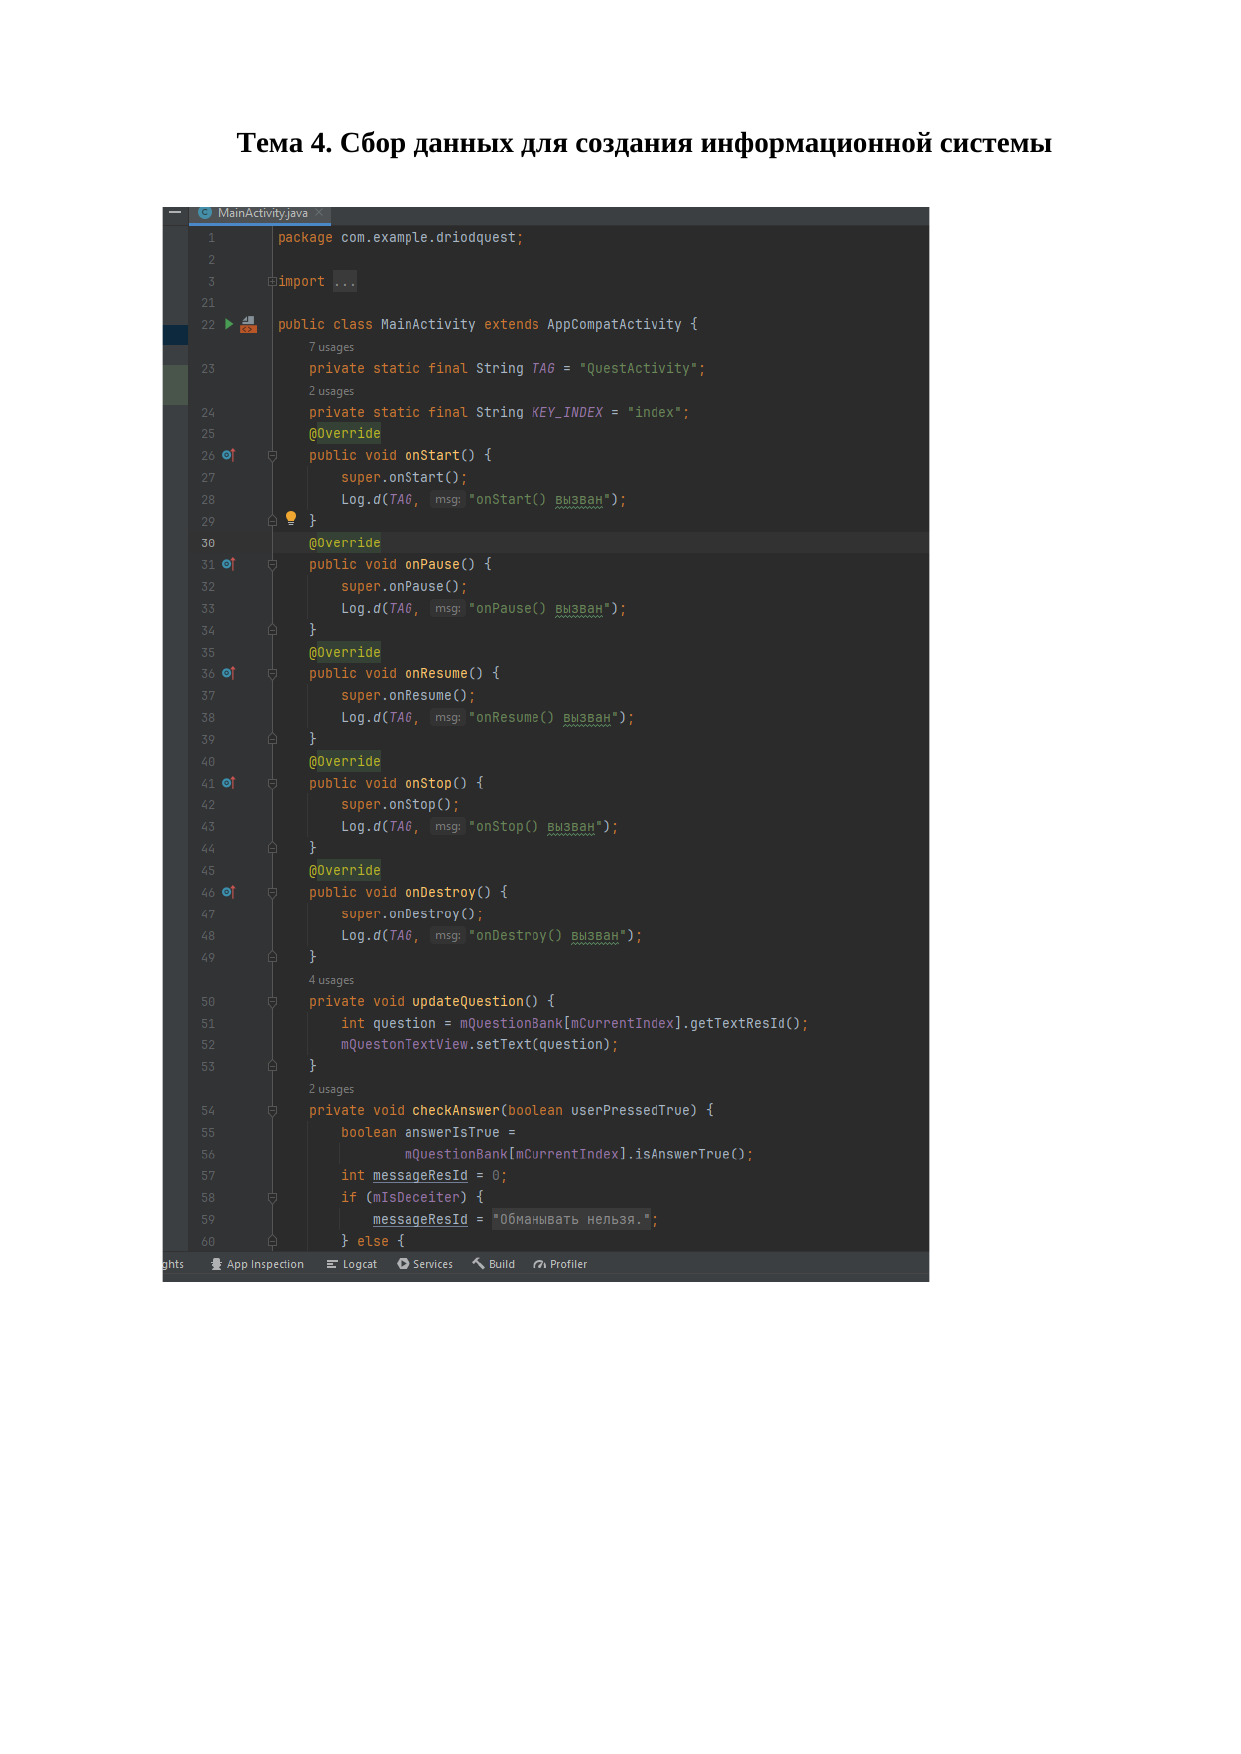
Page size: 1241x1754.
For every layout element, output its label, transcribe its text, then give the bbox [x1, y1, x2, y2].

picture [162, 207, 930, 1282]
subtitle Тема 4. Сбор данных для создания информационной системы [162, 126, 1152, 159]
